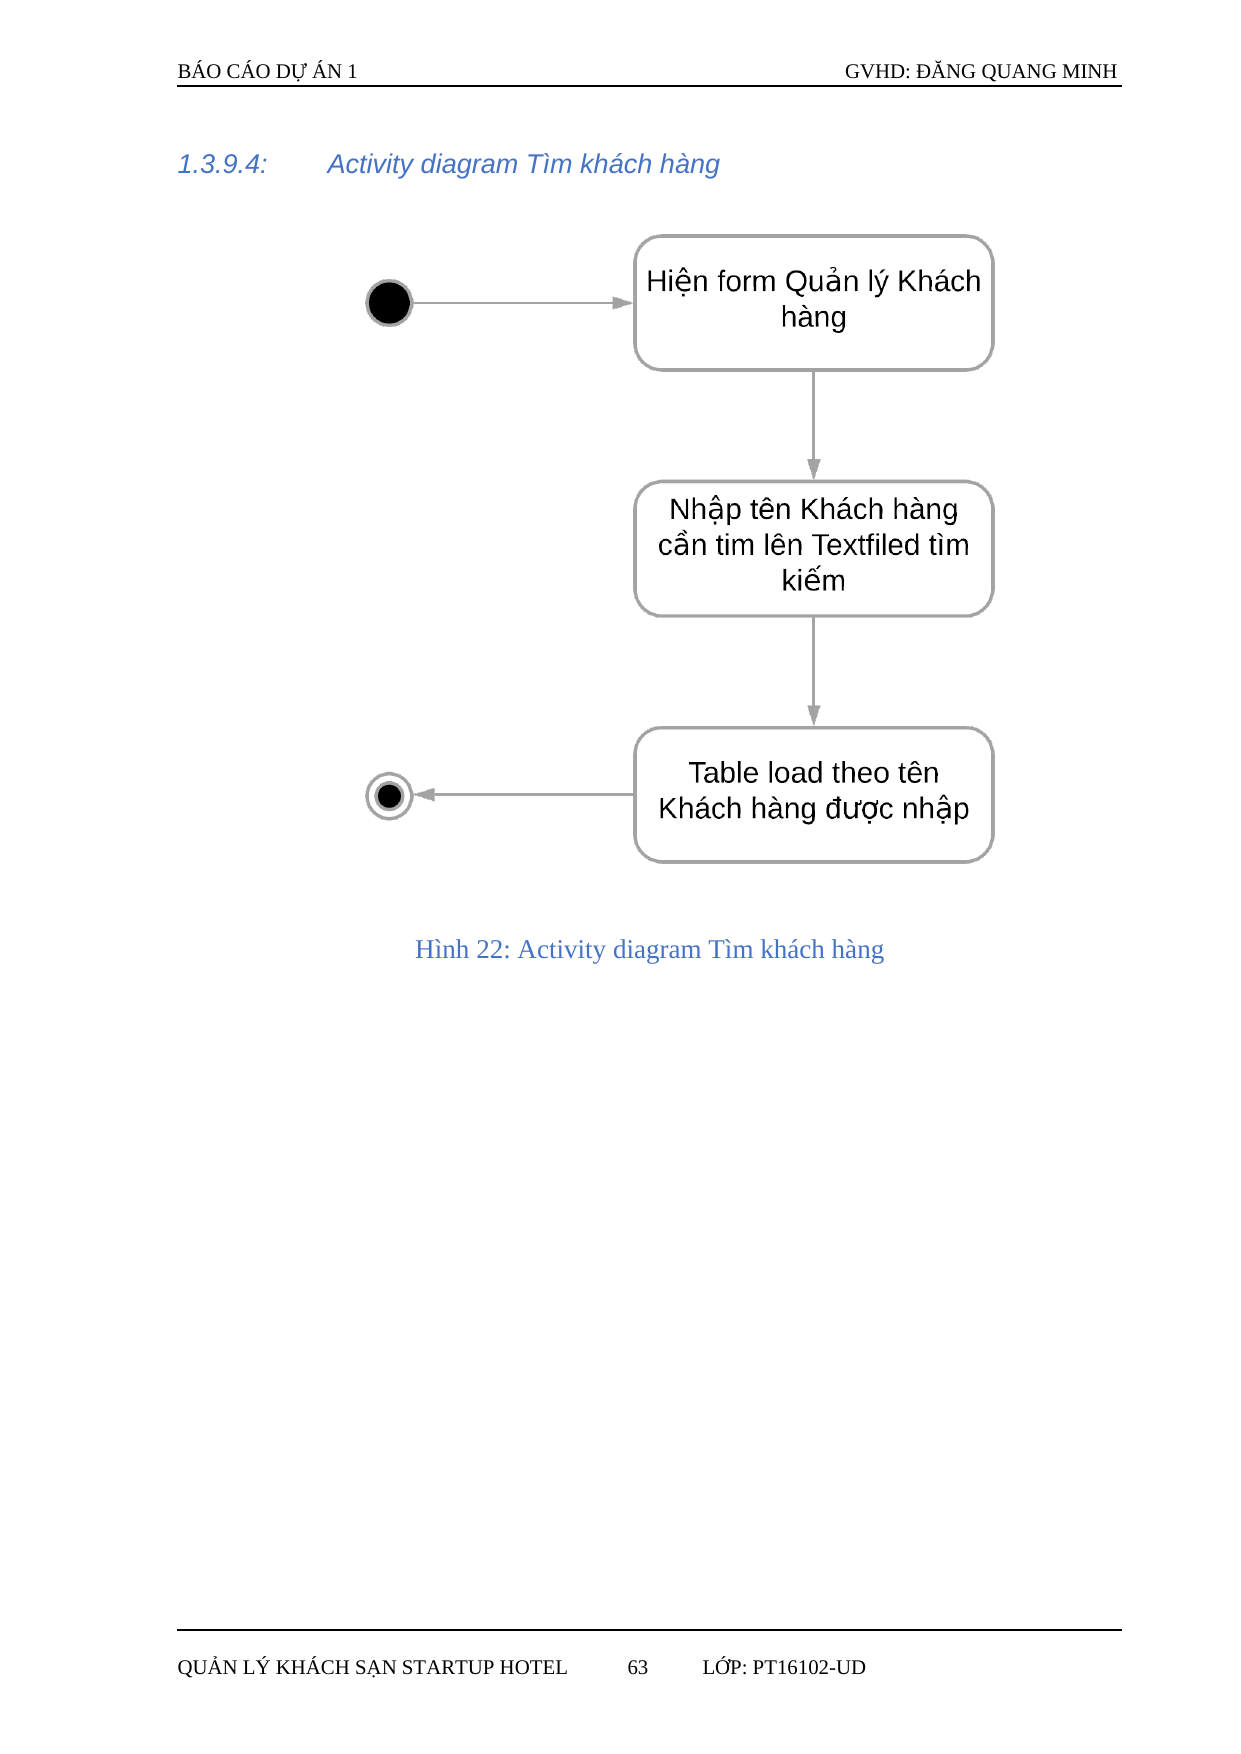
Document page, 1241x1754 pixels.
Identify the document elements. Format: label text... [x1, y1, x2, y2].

subtitle Activity diagram Tìm khách hàng [177, 148, 1122, 179]
picture [322, 191, 1037, 906]
